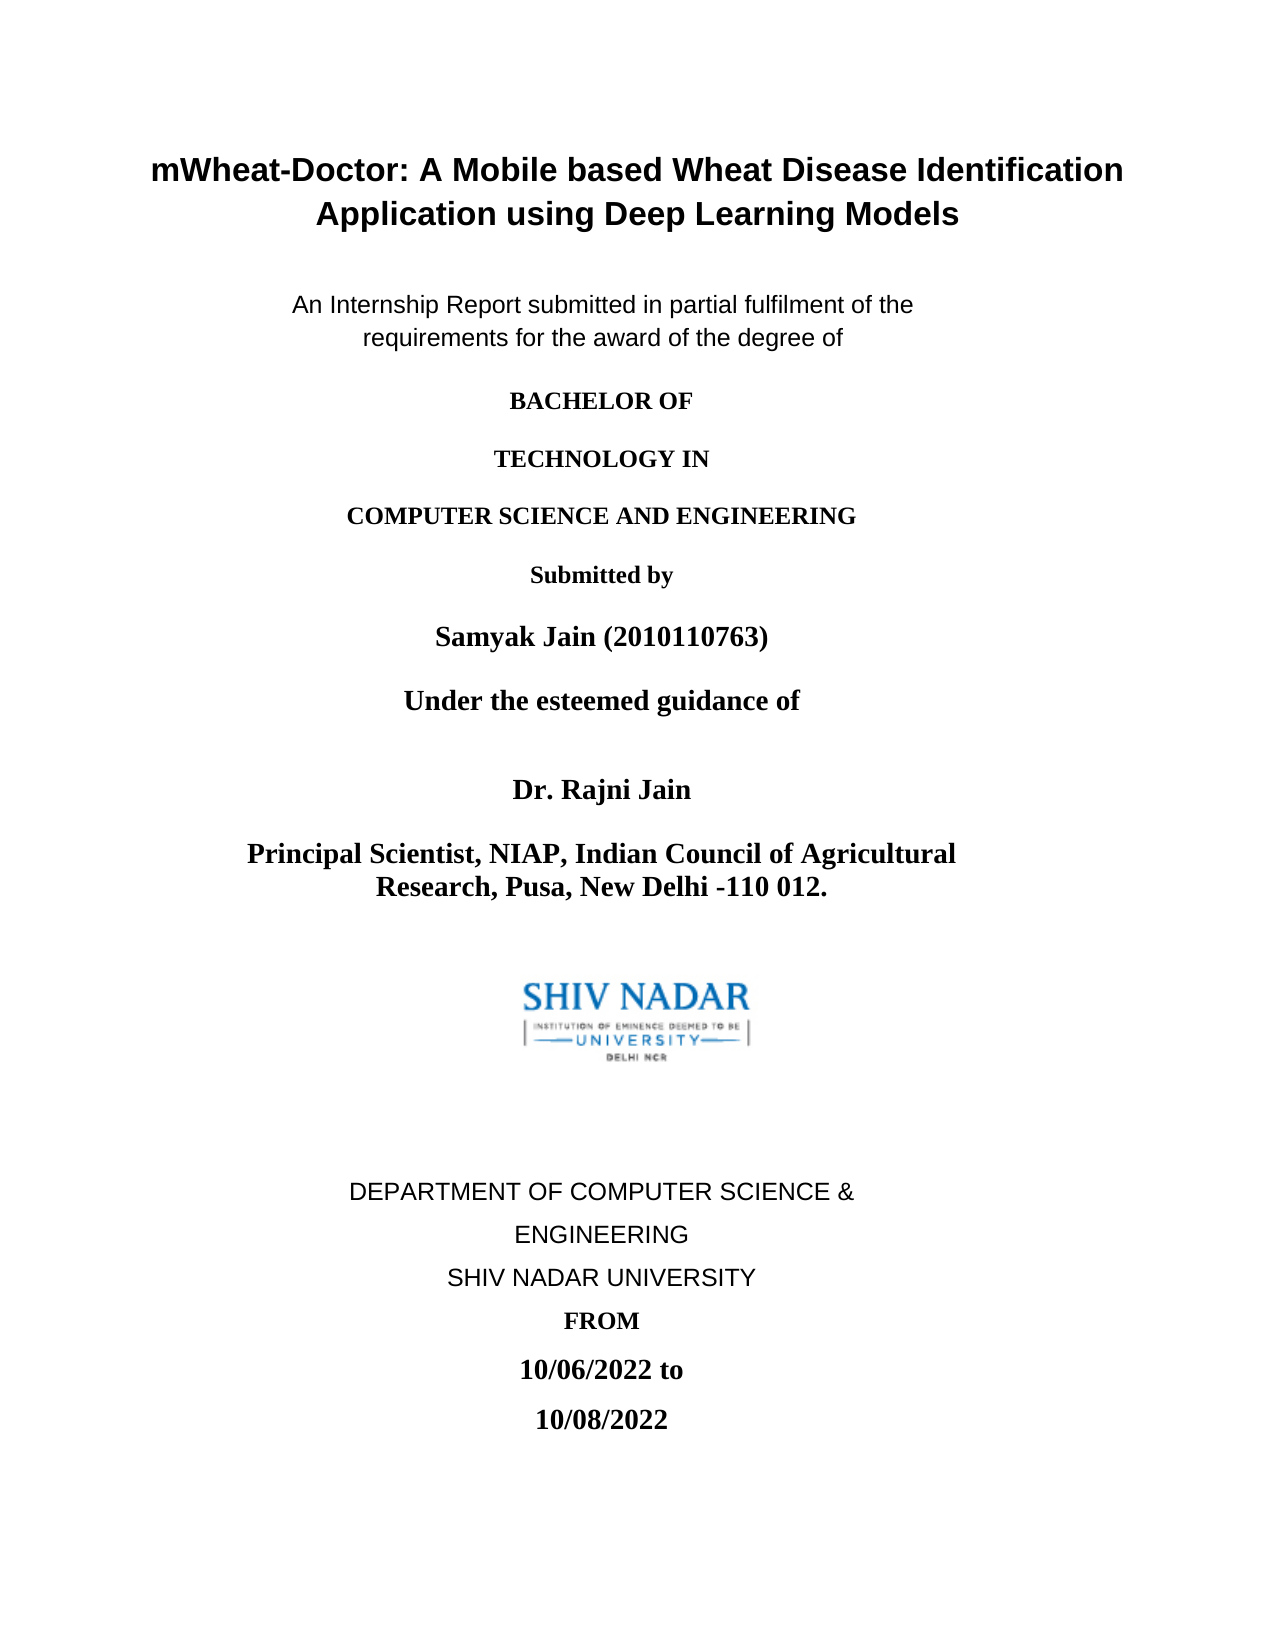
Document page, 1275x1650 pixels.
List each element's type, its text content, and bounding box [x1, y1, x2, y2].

text Submitted by [215, 560, 988, 589]
text mWheat-Doctor: A Mobile based Wheat Disease Identification Application using Deep Learning Models [150, 150, 1125, 233]
text Samyak Jain (2010110763) [215, 619, 988, 653]
text Principal Scientist, NIAP, Indian Council of Agricultural Research, Pusa, New Delhi -110 012. [215, 836, 988, 903]
text Under the esteemed guidance of [215, 683, 988, 717]
text FROM 10/06/2022 to 10/08/2022 [496, 1306, 707, 1479]
subtitle DEPARTMENT OF COMPUTER SCIENCE & ENGINEERING [297, 1177, 906, 1248]
text Dr. Rajni Jain [215, 772, 988, 806]
picture [471, 963, 804, 1082]
subtitle SHIV NADAR UNIVERSITY [297, 1263, 906, 1292]
text BACHELOR OF TECHNOLOGY IN [462, 386, 741, 473]
subtitle An Internship Report submitted in partial fulfilment of the requirements for the award of the degree of [218, 290, 988, 352]
text COMPUTER SCIENCE AND ENGINEERING [215, 501, 988, 530]
